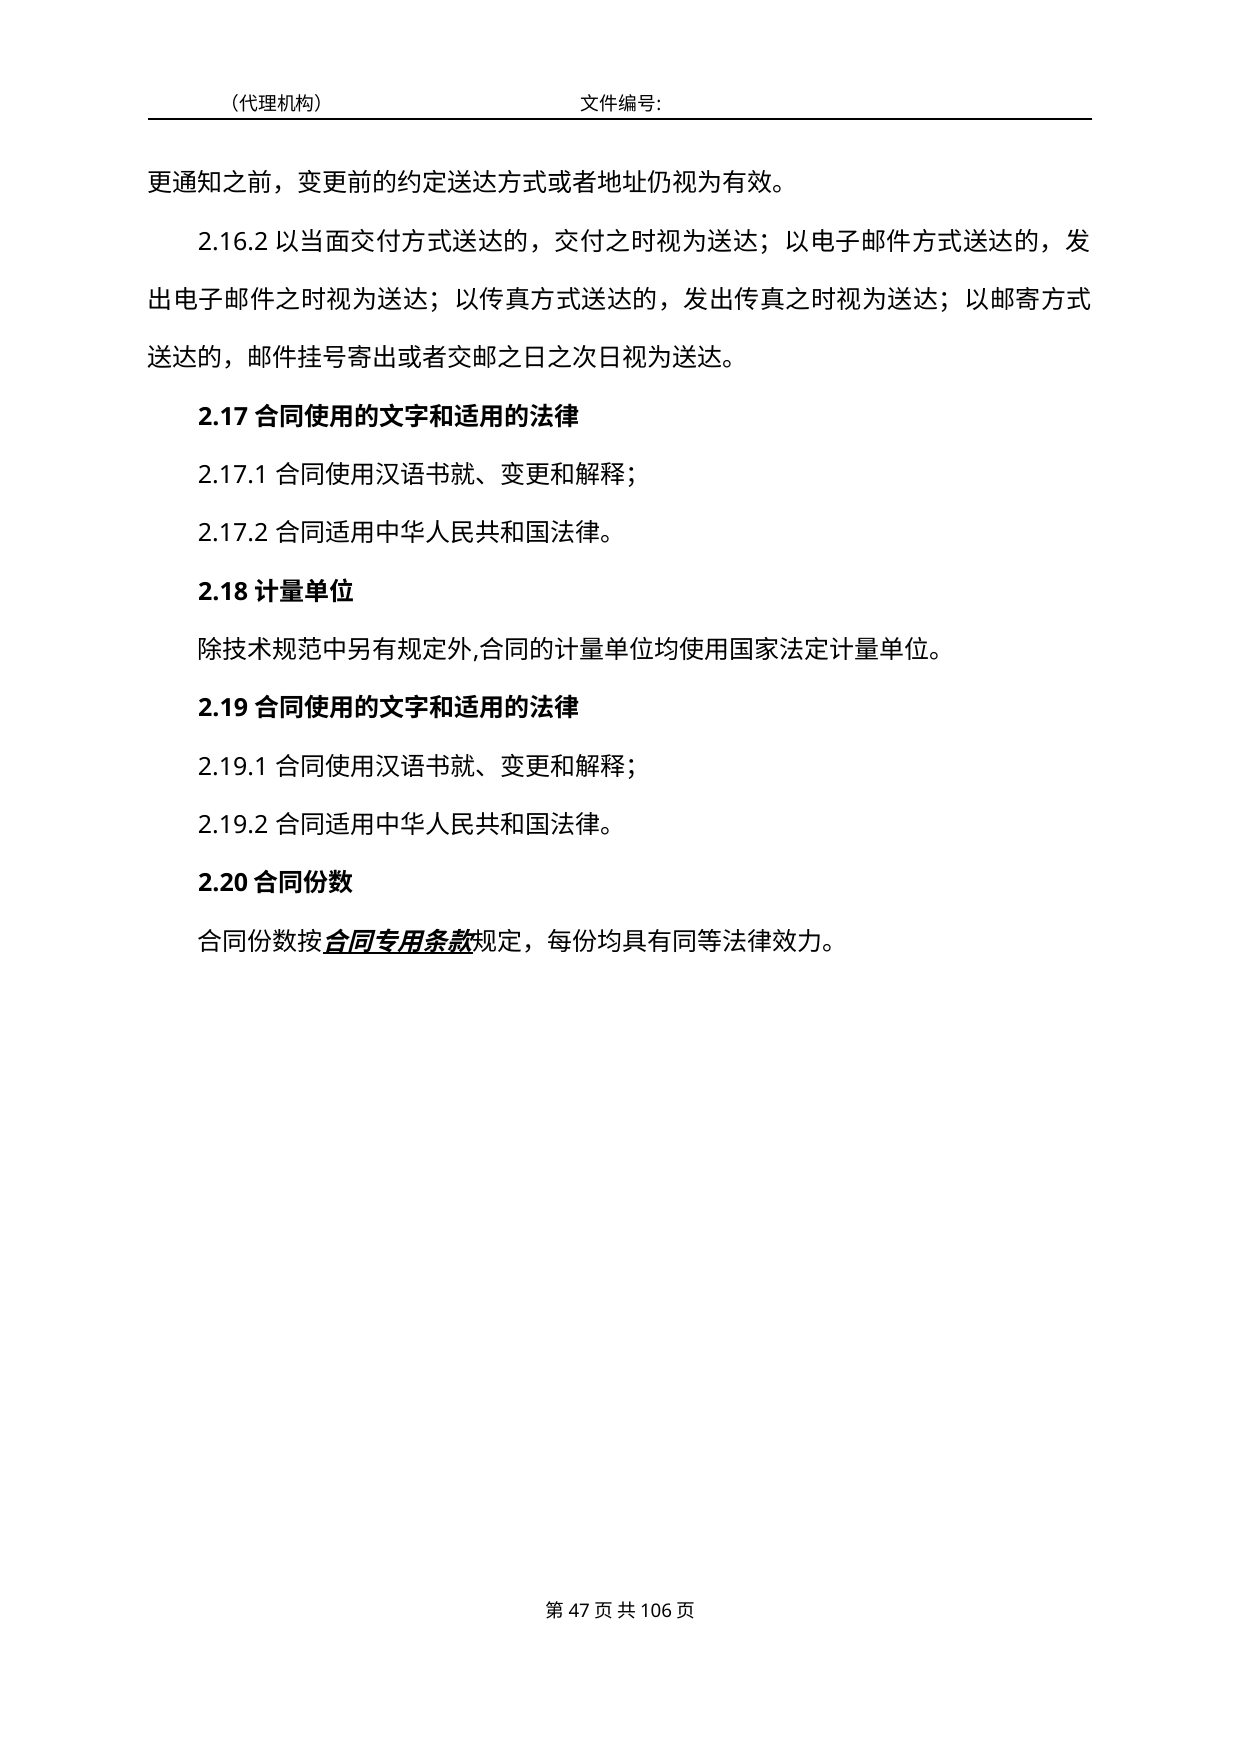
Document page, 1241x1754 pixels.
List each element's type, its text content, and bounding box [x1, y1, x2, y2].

text 除技术规范中另有规定外,合同的计量单位均使用国家法定计量单位。 [148, 612, 1092, 670]
text 2.17 合同使用的文字和适用的法律 [148, 378, 1092, 437]
text 2.19 合同使用的文字和适用的法律 [148, 670, 1092, 728]
text 合同份数按合同专用条款规定，每份均具有同等法律效力。 [148, 903, 1092, 962]
text 2.18 计量单位 [148, 553, 1092, 612]
text 2.19.2 合同适用中华人民共和国法律。 [148, 787, 1092, 845]
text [148, 145, 1092, 203]
text 2.16.2以当面交付方式送达的，交付之时视为送达；以电子邮件方式送达的，发出电子邮件之时视为送达；以传真方式送达的，发出传真之时视为送达；以邮寄方式送达的，邮件挂号寄出或者交邮之日之次日视为送达。 [148, 203, 1092, 378]
text 2.20合同份数 [148, 845, 1092, 903]
text 2.17.1 合同使用汉语书就、变更和解释； [148, 437, 1092, 495]
text 2.19.1 合同使用汉语书就、变更和解释； [148, 728, 1092, 787]
text 2.17.2 合同适用中华人民共和国法律。 [148, 495, 1092, 553]
